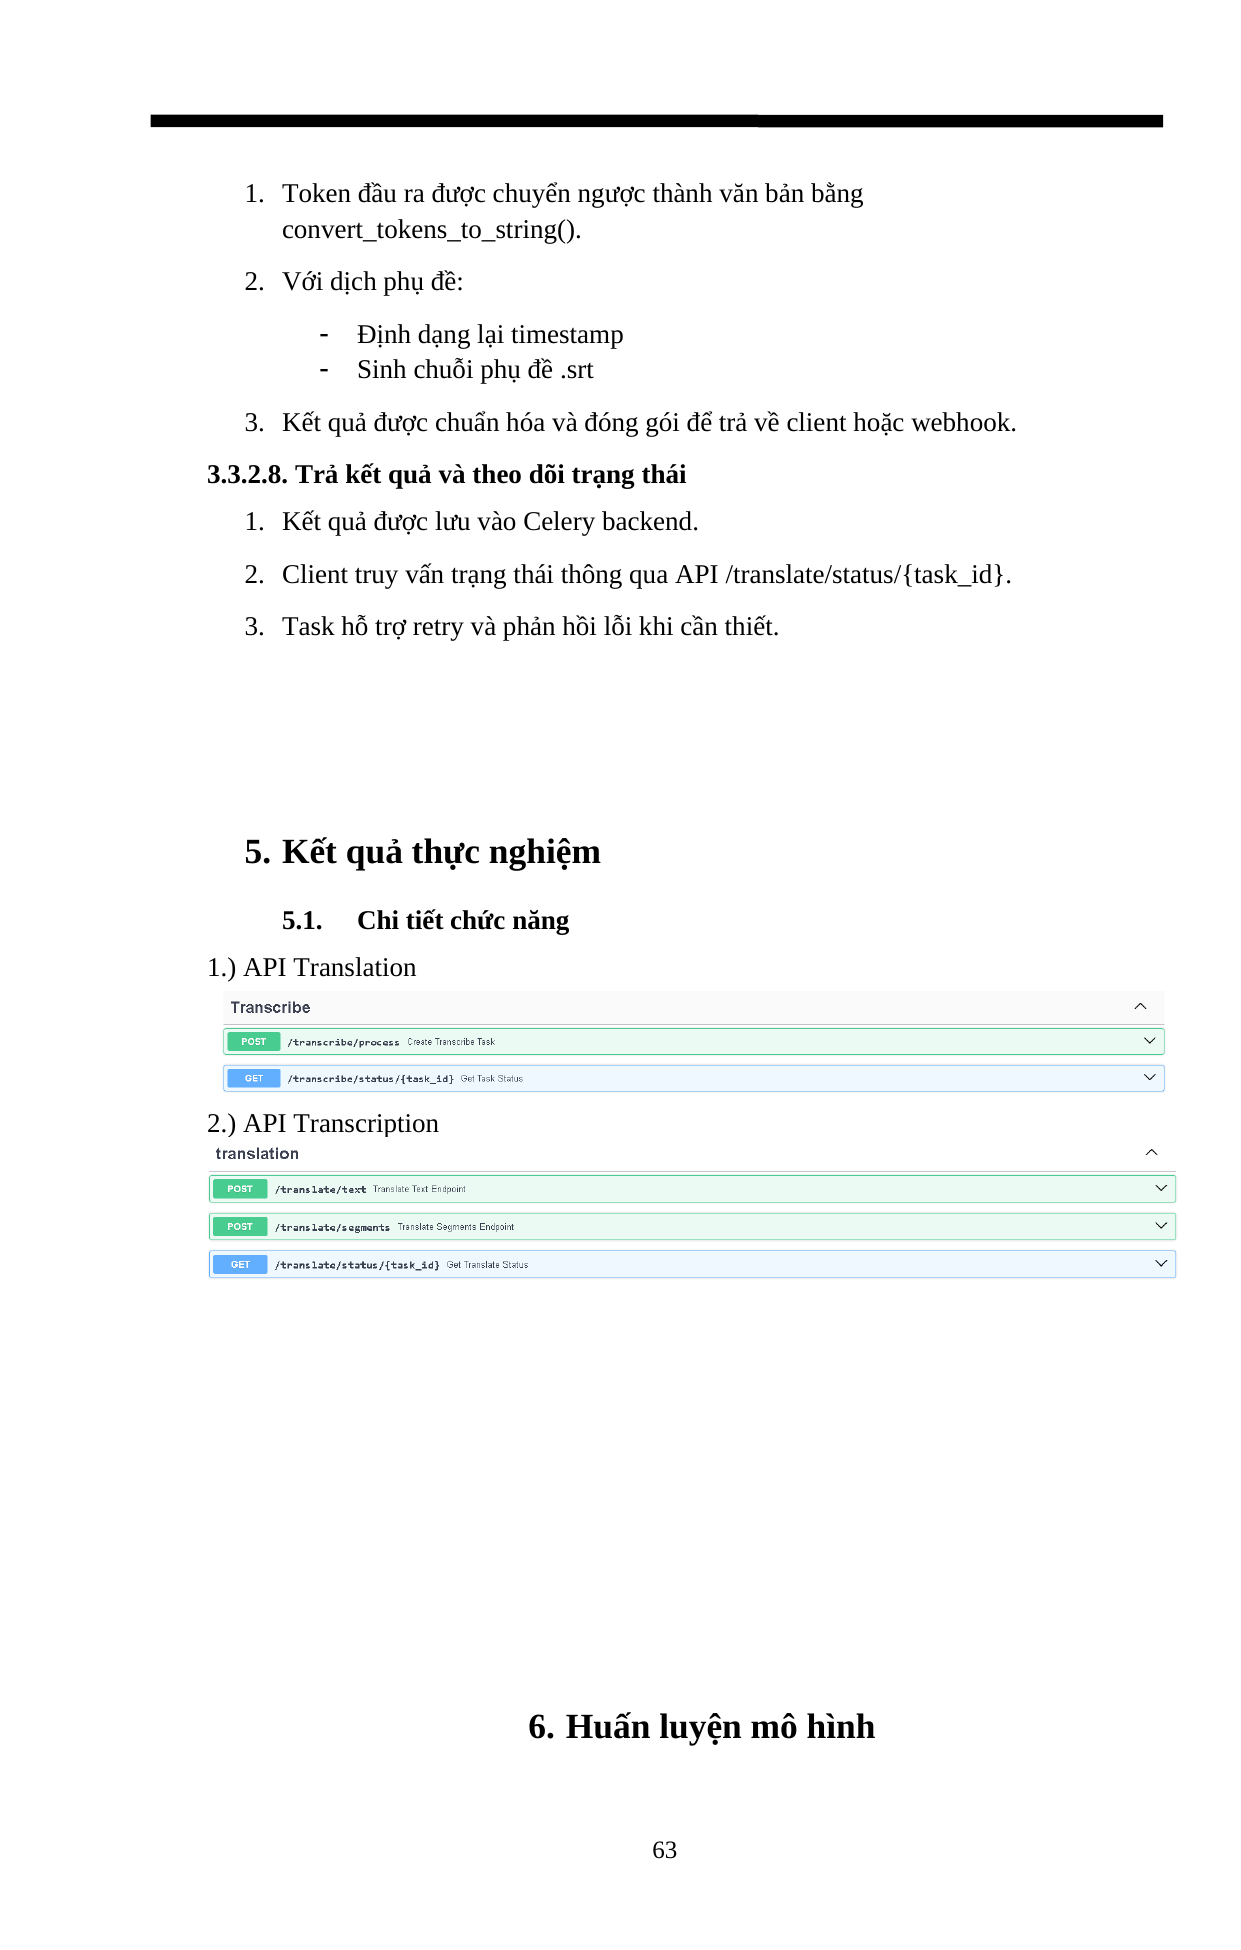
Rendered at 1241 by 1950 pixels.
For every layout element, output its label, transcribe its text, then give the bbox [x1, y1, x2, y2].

text 1.) API Translation [207, 951, 1122, 982]
list Client truy vấn trạng thái thông qua API /translate/status/{task_id}. [244, 558, 1122, 589]
picture [206, 982, 1182, 1107]
list Với dịch phụ đề: [244, 265, 1122, 296]
list Sinh chuỗi phụ đề .srt [319, 354, 1122, 385]
text 2.) API Transcription [207, 1107, 1122, 1137]
list Task hỗ trợ retry và phản hồi lỗi khi cần thiết. [244, 610, 1122, 641]
list Token đầu ra được chuyển ngược thành văn bản bằng convert_tokens_to_string(). [244, 177, 1122, 244]
list Huấn luyện mô hình [282, 1705, 1122, 1746]
list Định dạng lại timestamp [319, 318, 1122, 349]
list Kết quả thực nghiệm [244, 831, 1122, 872]
list Kết quả được lưu vào Celery backend. [244, 505, 1122, 536]
list Kết quả được chuẩn hóa và đóng gói để trả về client hoặc webhook. [244, 406, 1122, 437]
text 3.3.2.8. Trả kết quả và theo dõi trạng thái [207, 459, 1122, 490]
list Chi tiết chức năng [282, 904, 1122, 936]
picture [206, 1137, 1182, 1288]
